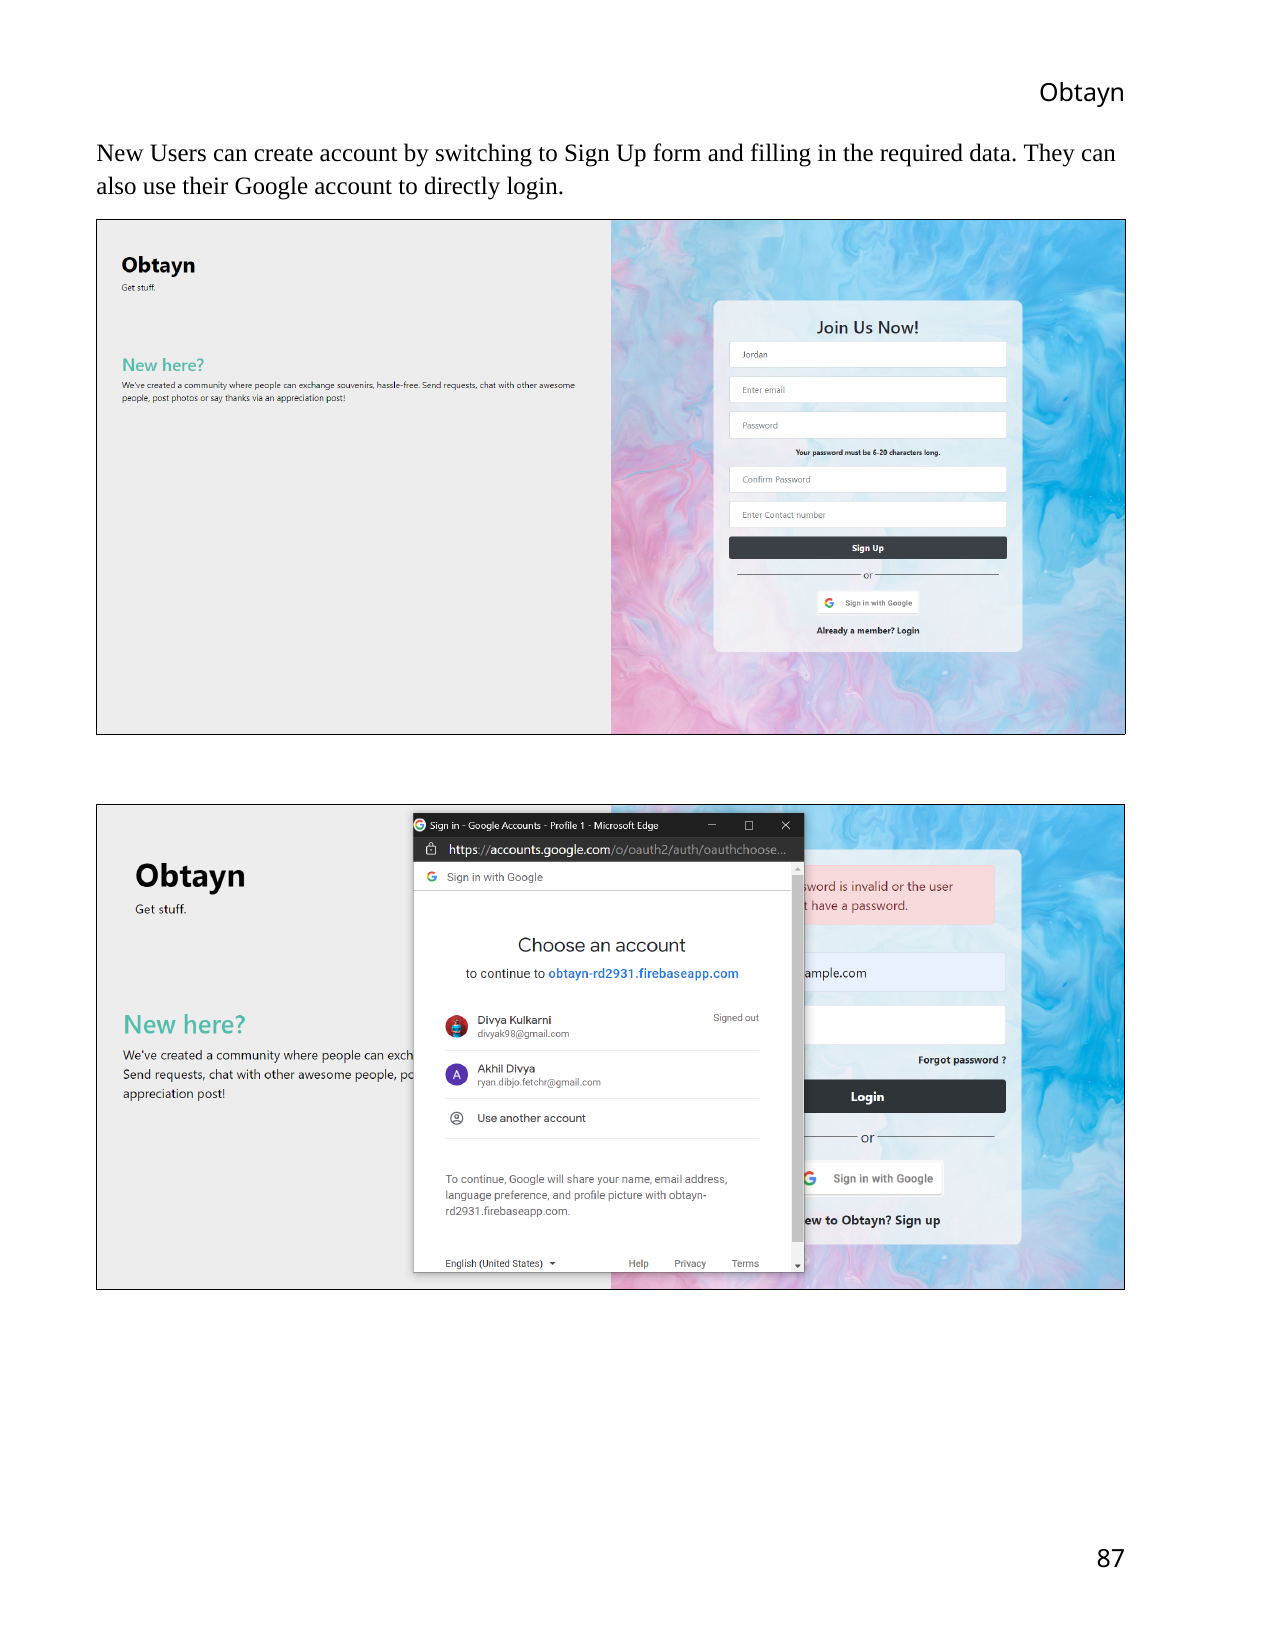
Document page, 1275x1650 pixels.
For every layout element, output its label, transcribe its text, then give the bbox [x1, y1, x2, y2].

text New Users can create account by switching to Sign Up form and filling in the required data. They can also use their Google account to directly login. [96, 138, 1125, 200]
picture [97, 805, 1124, 1289]
picture [97, 220, 1125, 734]
